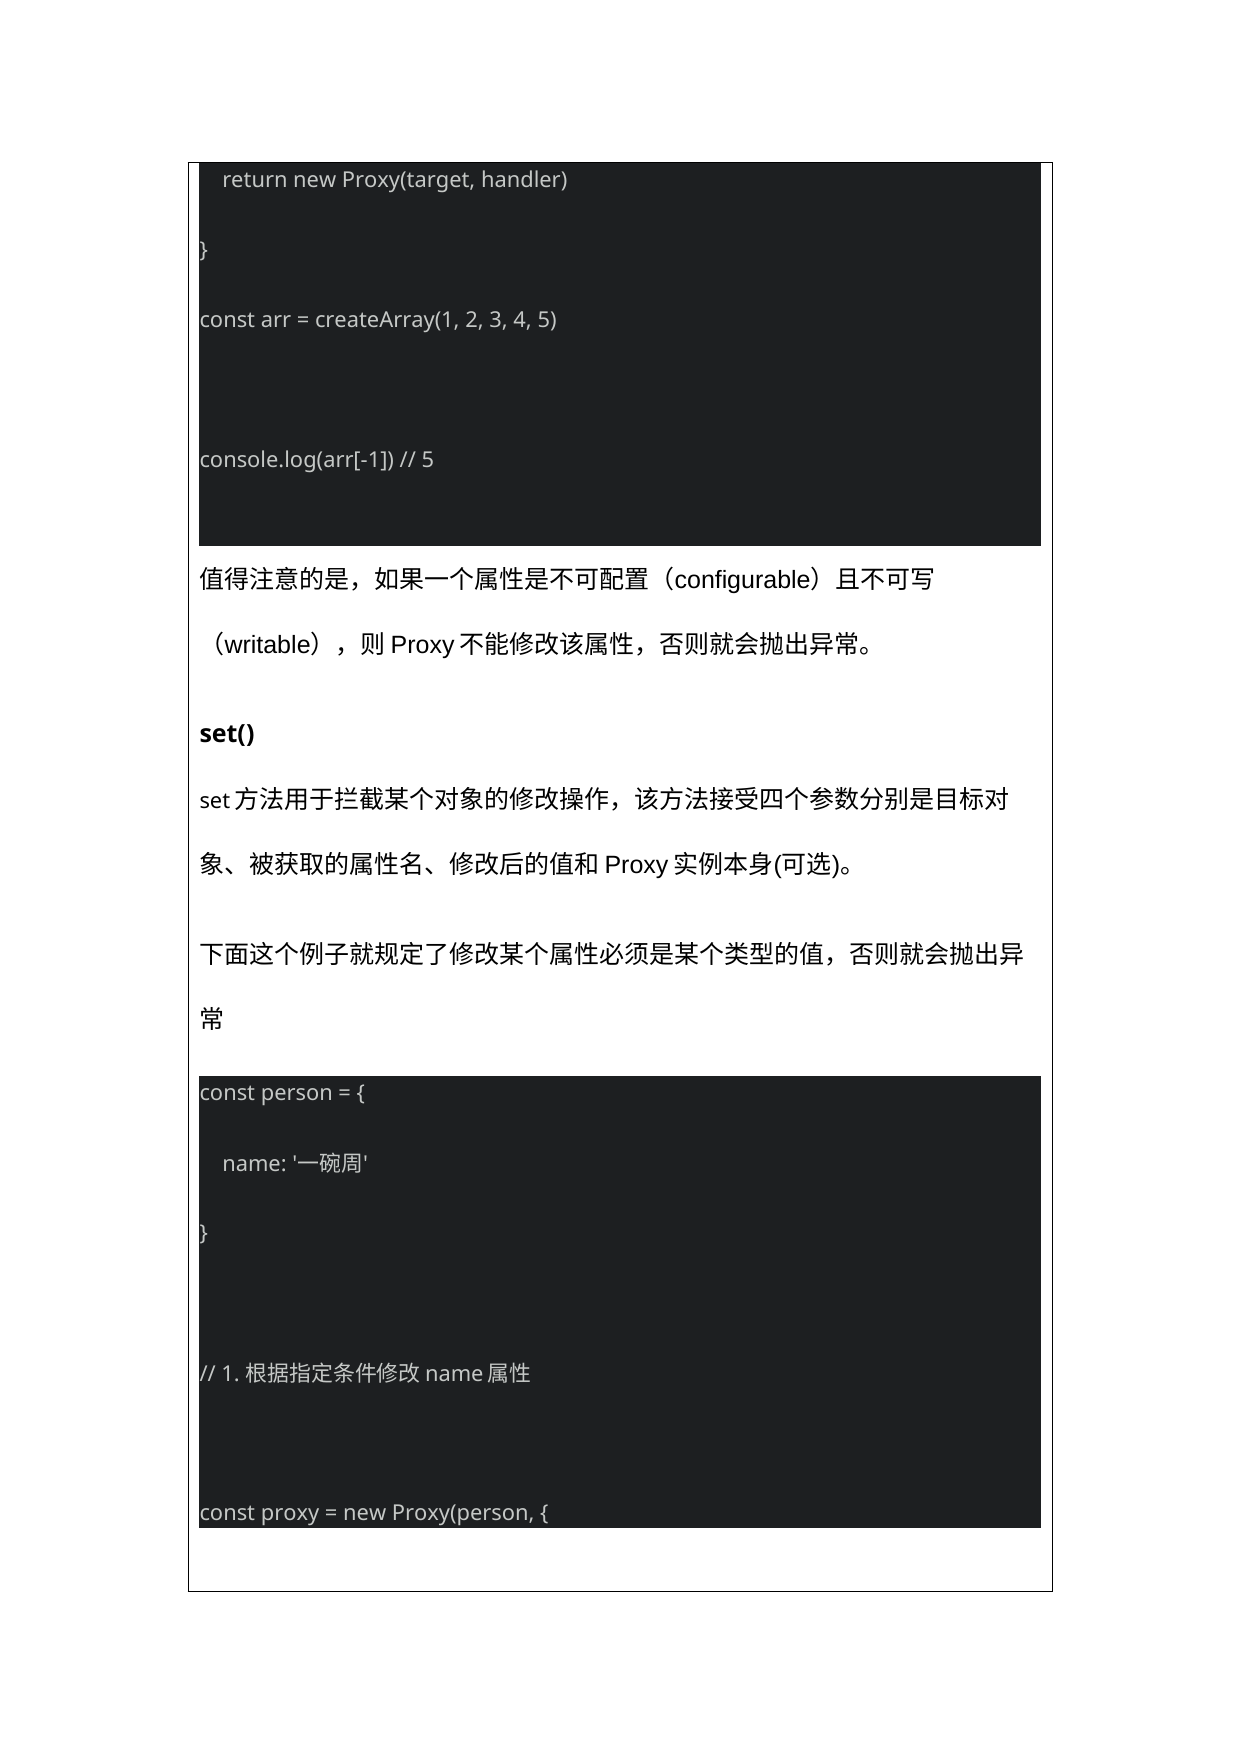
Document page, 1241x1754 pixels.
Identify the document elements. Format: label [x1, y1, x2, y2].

table_header [189, 163, 1052, 1591]
